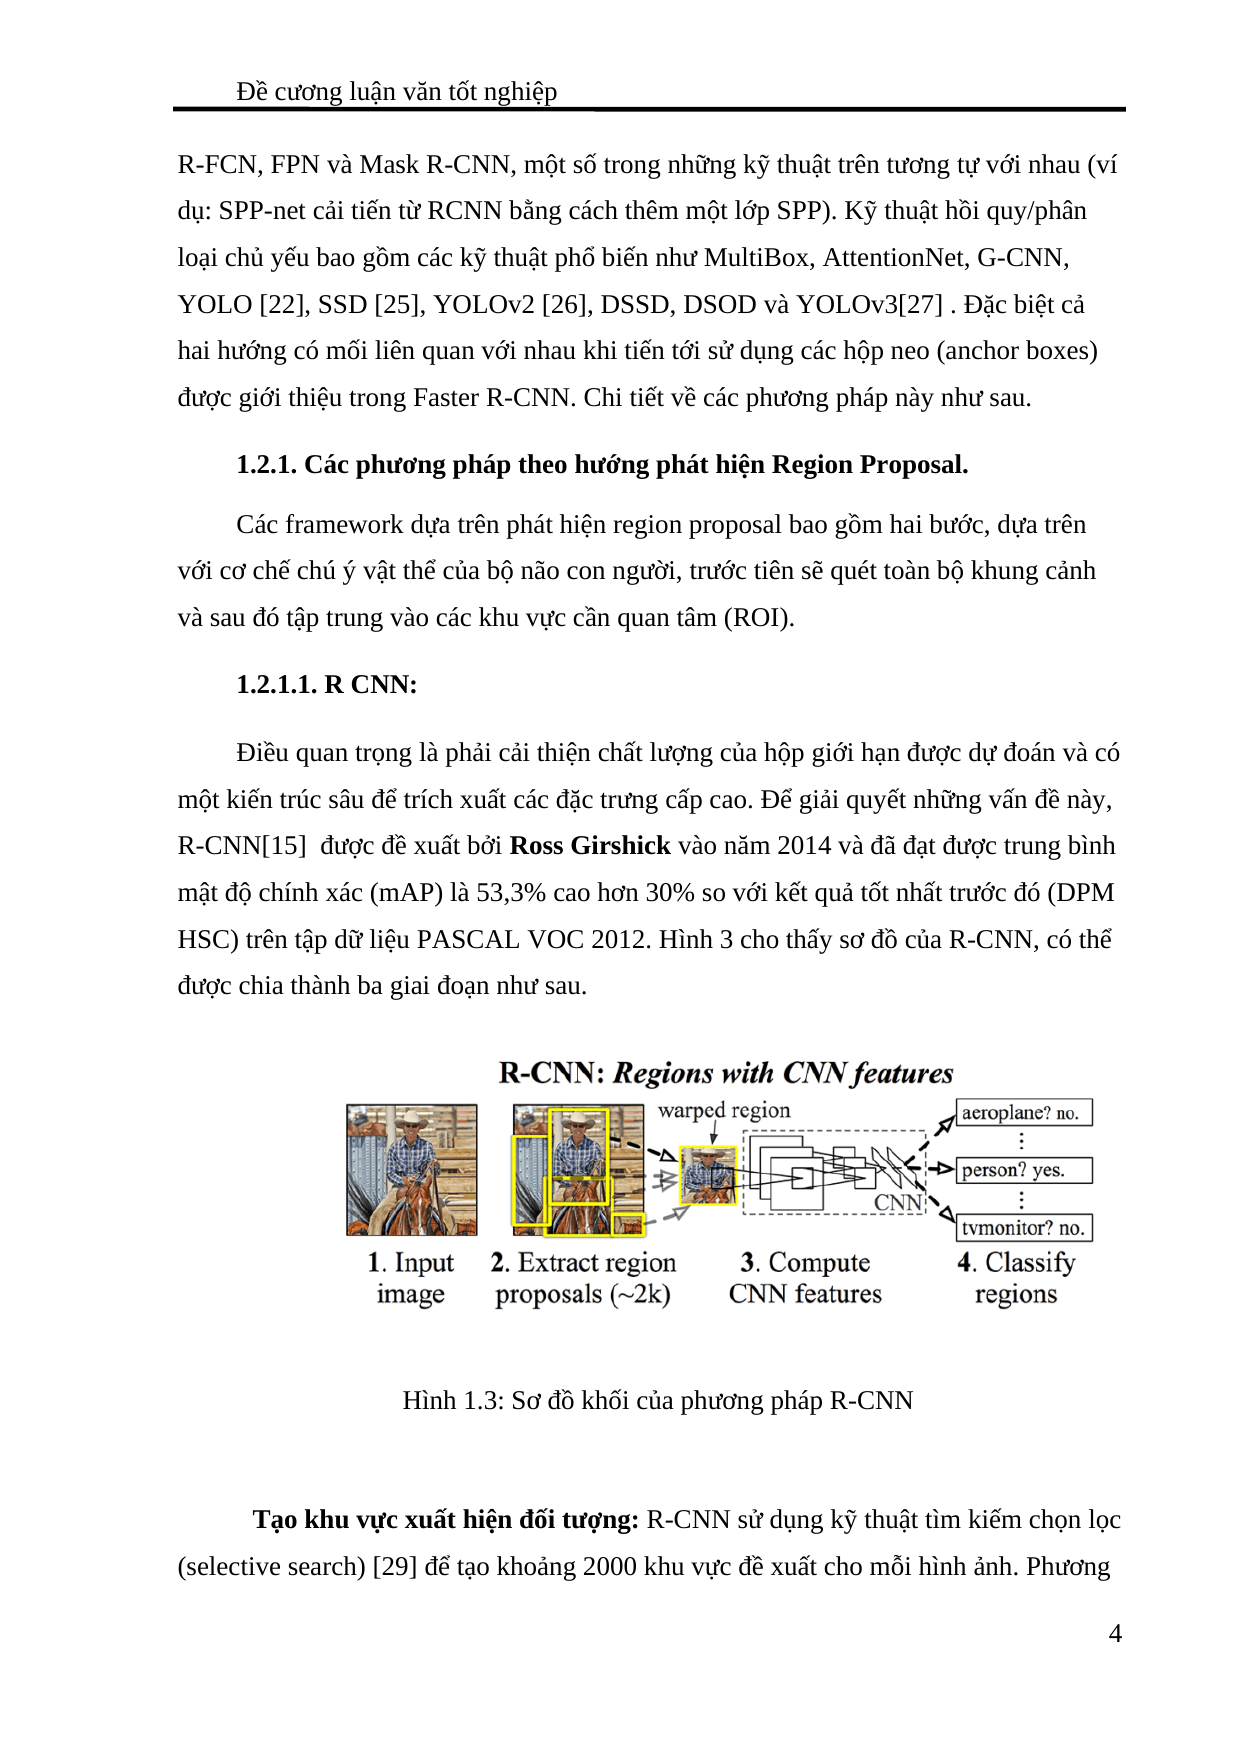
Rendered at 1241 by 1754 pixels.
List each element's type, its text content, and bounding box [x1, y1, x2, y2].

text Điều quan trọng là phải cải thiện chất lượng của hộp giới hạn được dự đoán và có một kiến trúc sâu để trích xuất các đặc trưng cấp cao. Để giải quyết những vấn đề này, R-CNN[15] được đề xuất bởi Ross Girshick vào năm 2014 và đã đạt được trung bình mật độ chính xác (mAP) là 53,3% cao hơn 30% so với kết quả tốt nhất trước đó (DPM HSC) trên tập dữ liệu PASCAL VOC 2012. Hình 3 cho thấy sơ đồ của R-CNN, có thể được chia thành ba giai đoạn như sau. [177, 736, 1122, 1001]
picture [252, 1036, 1193, 1348]
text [177, 1504, 1122, 1581]
text 1.2.1.1. R CNN: [177, 668, 1122, 700]
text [177, 148, 1122, 412]
text Hình 1.3: Sơ đồ khối của phương pháp R-CNN [327, 1384, 1122, 1415]
subtitle 1.2.1. Các phương pháp theo hướng phát hiện Region Proposal. [177, 448, 1122, 480]
text Các framework dựa trên phát hiện region proposal bao gồm hai bước, dựa trên với cơ chế chú ý vật thể của bộ não con người, trước tiên sẽ quét toàn bộ khung cảnh và sau đó tập trung vào các khu vực cần quan tâm (ROI). [177, 508, 1122, 632]
